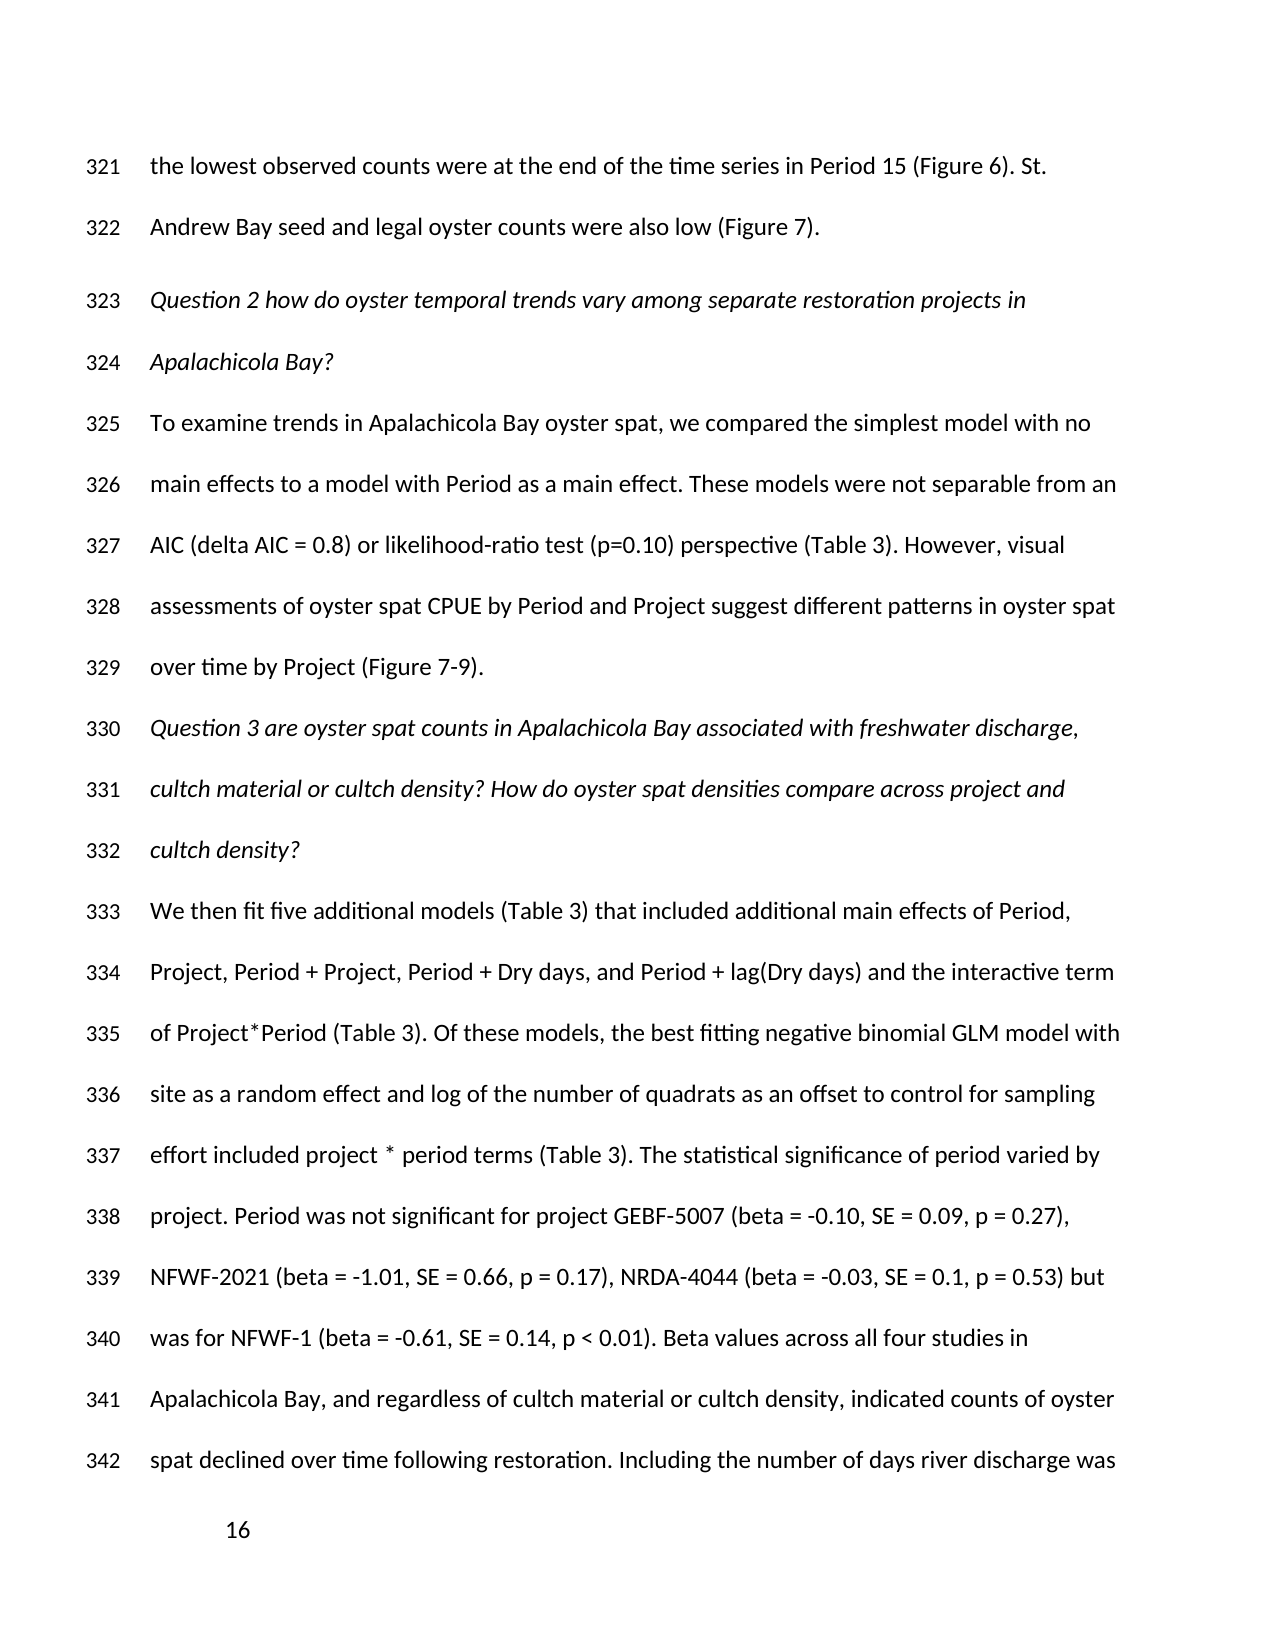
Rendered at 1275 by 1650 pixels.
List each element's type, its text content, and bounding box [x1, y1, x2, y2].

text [150, 895, 1125, 1475]
text Question 3 are oyster spat counts in Apalachicola Bay associated with freshwater discharge, cultch material or cultch density? How do oyster spat densities compare across project and cultch density? [150, 712, 1125, 864]
subtitle Question 2 how do oyster temporal trends vary among separate restoration projects in Apalachicola Bay? [150, 284, 1125, 376]
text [150, 150, 1125, 242]
text To examine trends in Apalachicola Bay oyster spat, we compared the simplest model with no main effects to a model with Period as a main effect. These models were not separable from an AIC (delta AIC = 0.8) or likelihood-ratio test (p=0.10) perspective (Table 3). However, visual assessments of oyster spat CPUE by Period and Project suggest different patterns in oyster spat over time by Project (Figure 7-9). [150, 407, 1125, 681]
